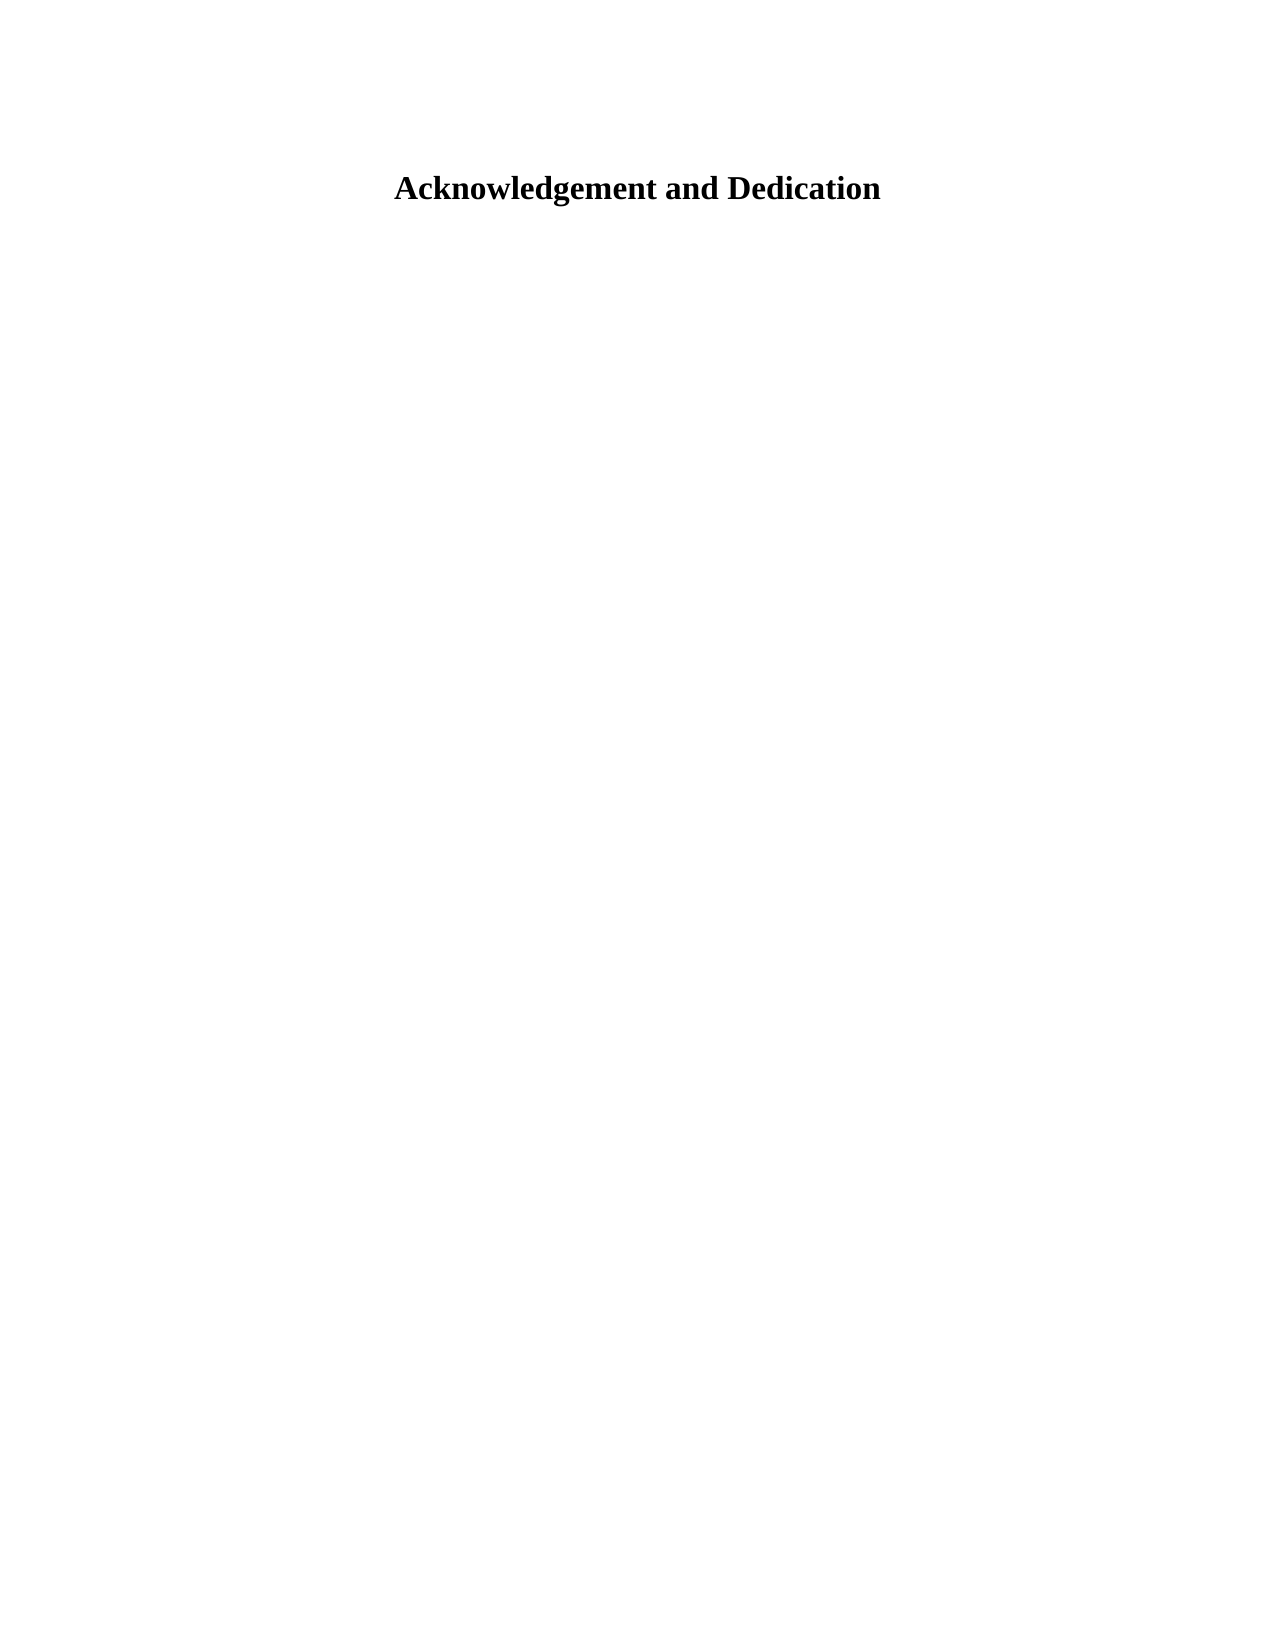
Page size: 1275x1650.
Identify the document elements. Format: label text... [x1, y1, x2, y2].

text Acknowledgement and Dedication [118, 168, 1157, 206]
